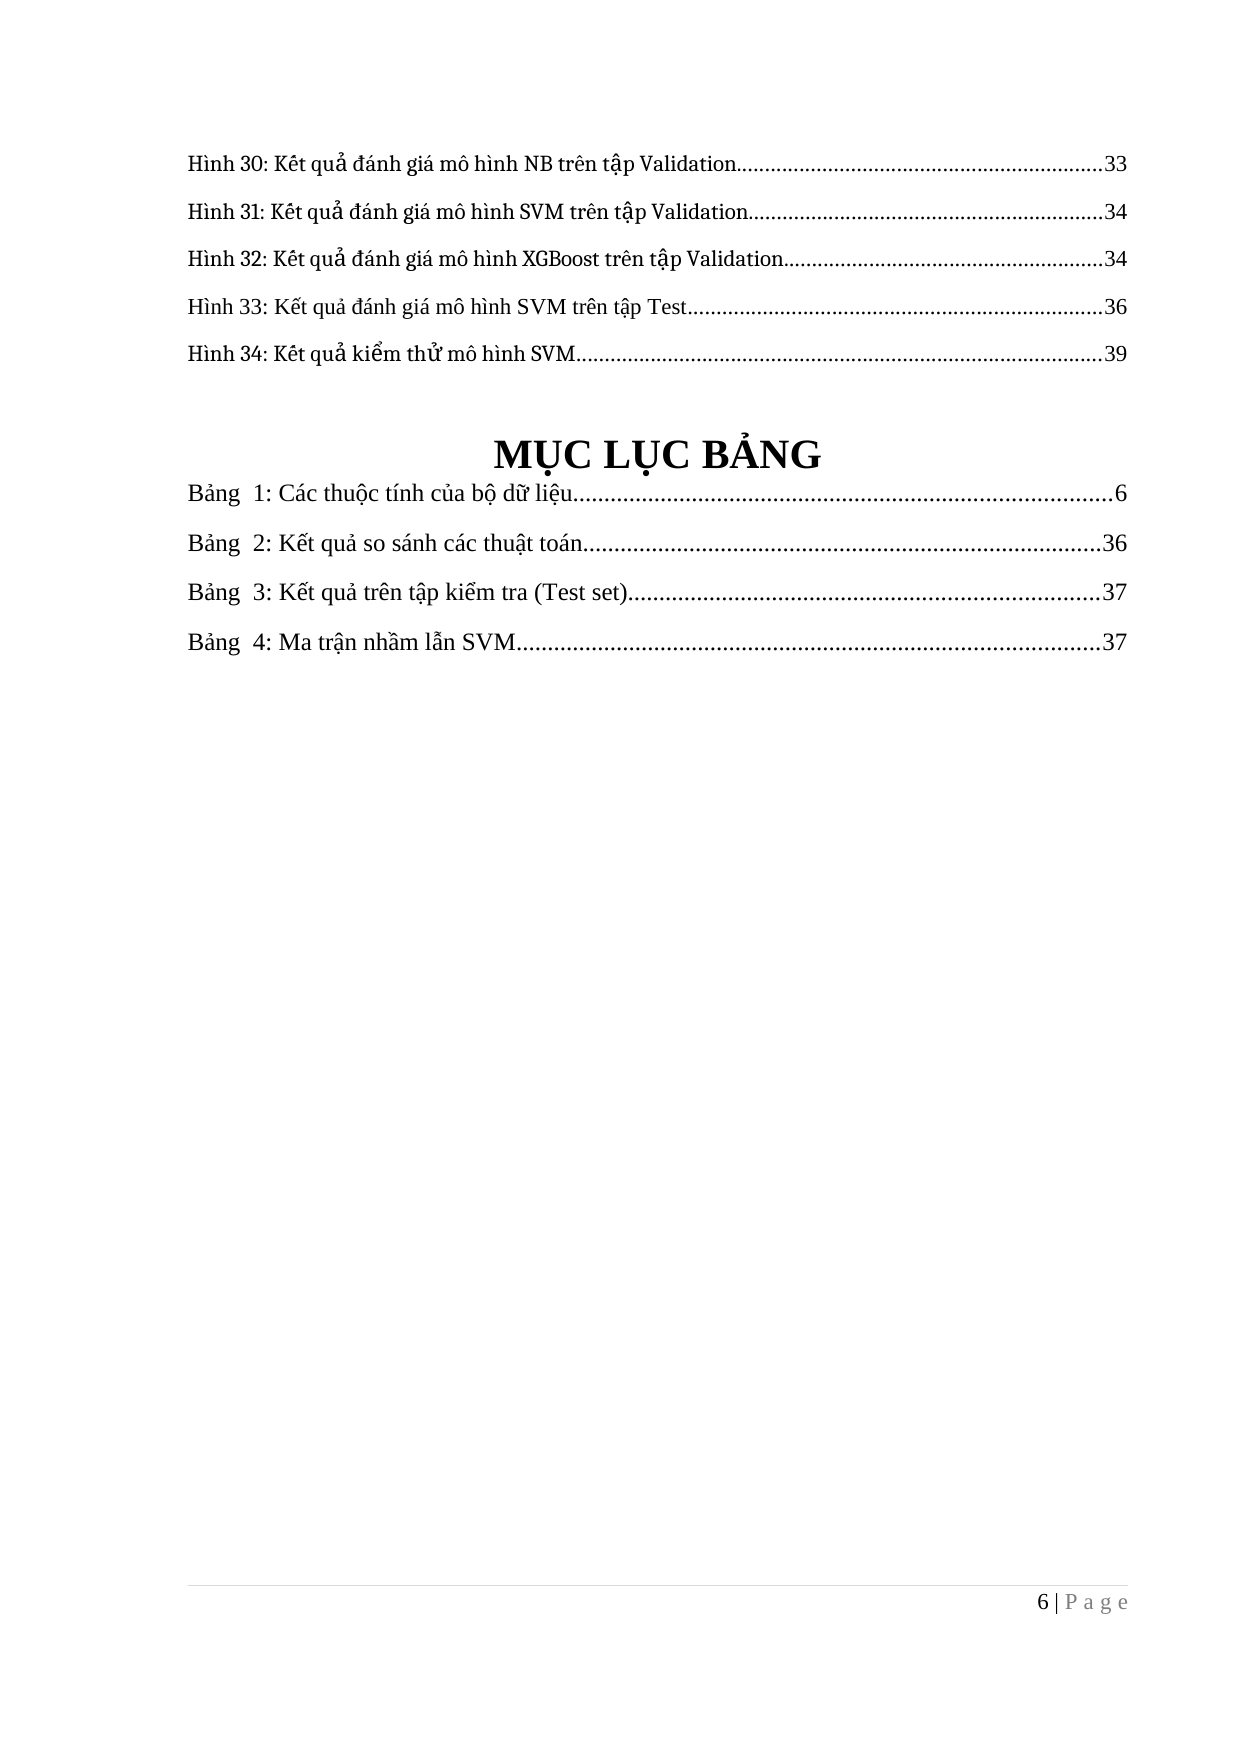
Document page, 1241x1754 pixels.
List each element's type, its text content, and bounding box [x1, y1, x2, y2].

text Hình 32: Kết quả đánh giá mô hình XGBoost trên tập Validation. 34 [187, 245, 1128, 272]
text Hình 34: Kết quả kiểm thử mô hình SVM 39 [187, 340, 1128, 367]
text Bảng 1: Các thuộc tính của bộ dữ liệu 6 [187, 478, 1128, 507]
text Hình 33: Kết quả đánh giá mô hình SVM trên tập Test 36 [187, 293, 1128, 319]
text Bảng 4: Ma trận nhầm lẫn SVM 37 [187, 627, 1128, 656]
text Hình 31: Kết quả đánh giá mô hình SVM trên tập Validation. 34 [187, 198, 1128, 225]
text Bảng 3: Kết quả trên tập kiểm tra (Test set) 37 [187, 577, 1128, 606]
text MỤC LỤC BẢNG [187, 430, 1128, 478]
text Hình 30: Kết quả đánh giá mô hình NB trên tập Validation. 33 [187, 150, 1128, 177]
text Bảng 2: Kết quả so sánh các thuật toán 36 [187, 528, 1128, 556]
